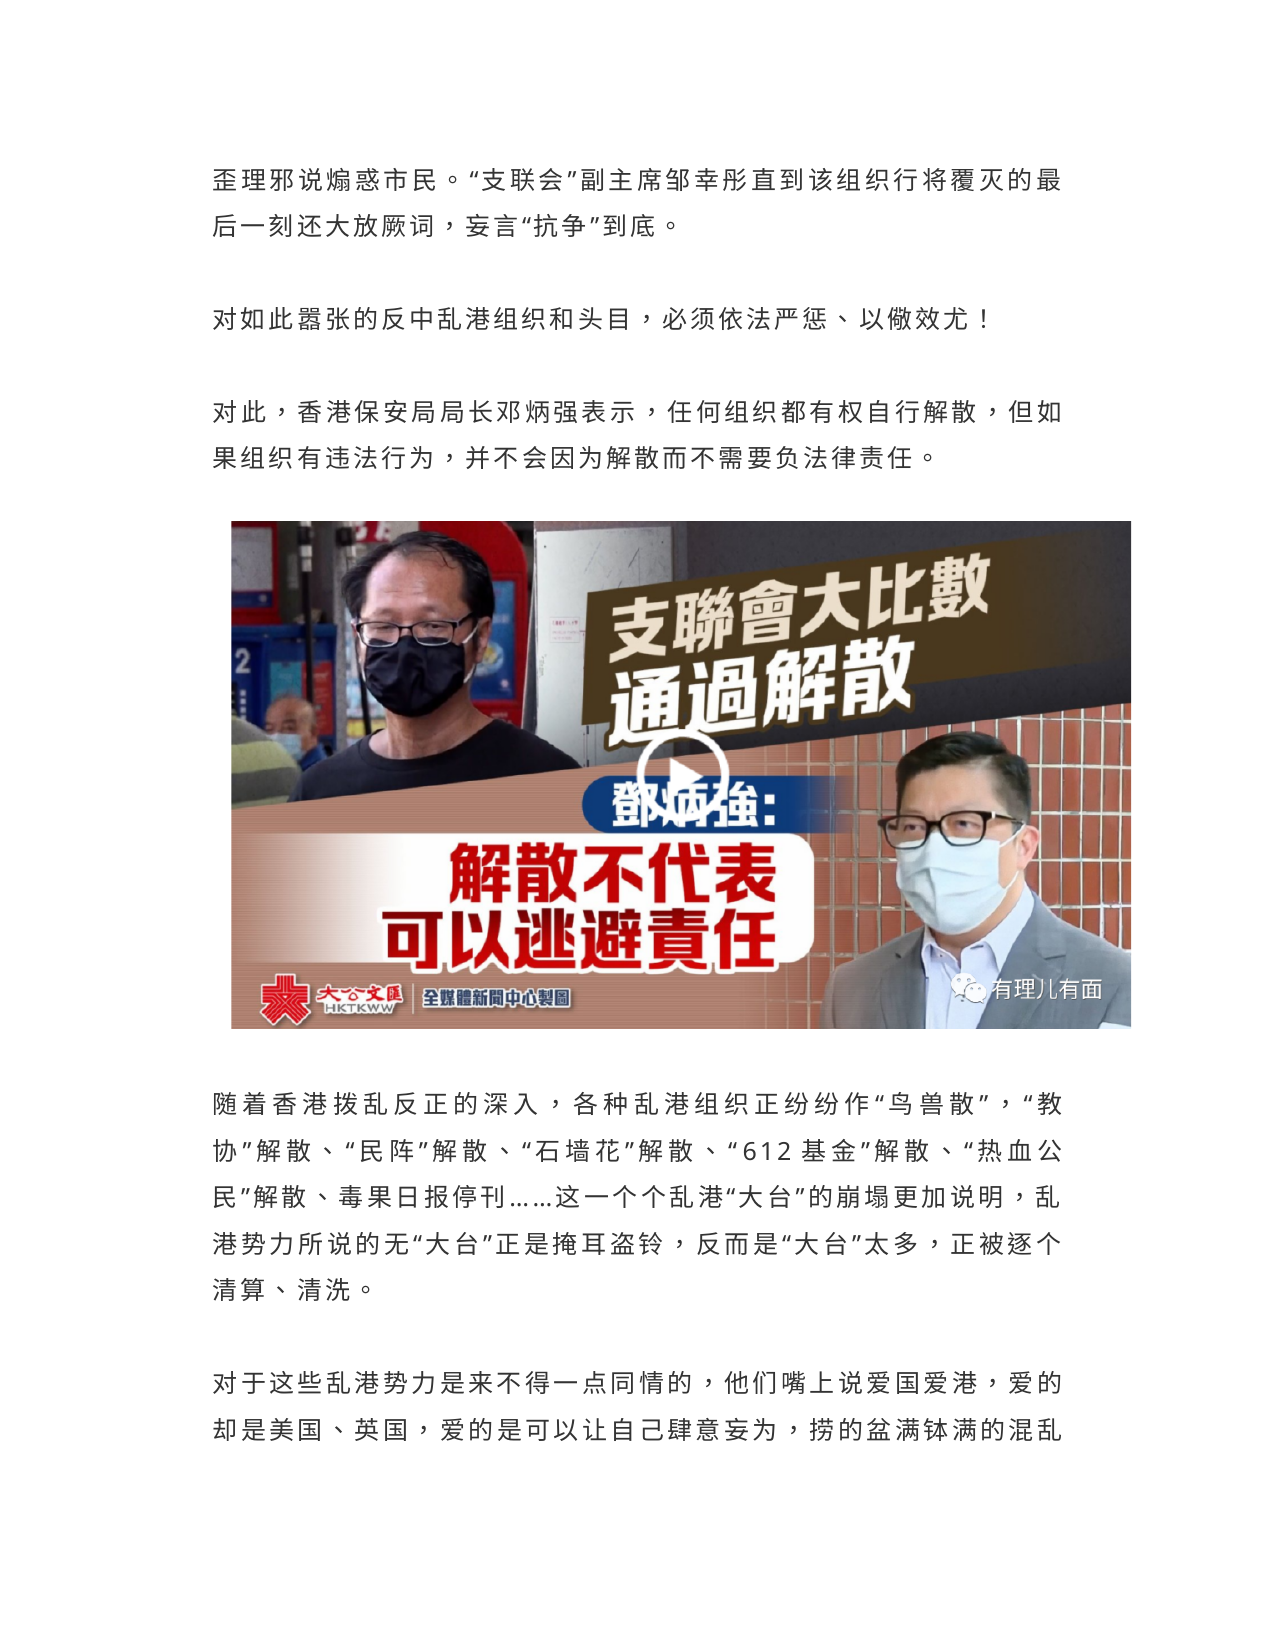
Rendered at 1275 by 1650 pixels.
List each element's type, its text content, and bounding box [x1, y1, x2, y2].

picture [231, 521, 1132, 1029]
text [212, 150, 1062, 243]
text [212, 1353, 1062, 1446]
text 随着香港拨乱反正的深入，各种乱港组织正纷纷作“鸟兽散”，“教协”解散、“民阵”解散、“石墙花”解散、“612基金”解散、“热血公民”解散、毒果日报停刊……这一个个乱港“大台”的崩塌更加说明，乱港势力所说的无“大台”正是掩耳盗铃，反而是“大台”太多，正被逐个清算、清洗。 [212, 1075, 1062, 1307]
text 对如此嚣张的反中乱港组织和头目，必须依法严惩、以儆效尤！ [212, 289, 1062, 336]
text 对此，香港保安局局长邓炳强表示，任何组织都有权自行解散，但如果组织有违法行为，并不会因为解散而不需要负法律责任。 [212, 382, 1062, 475]
